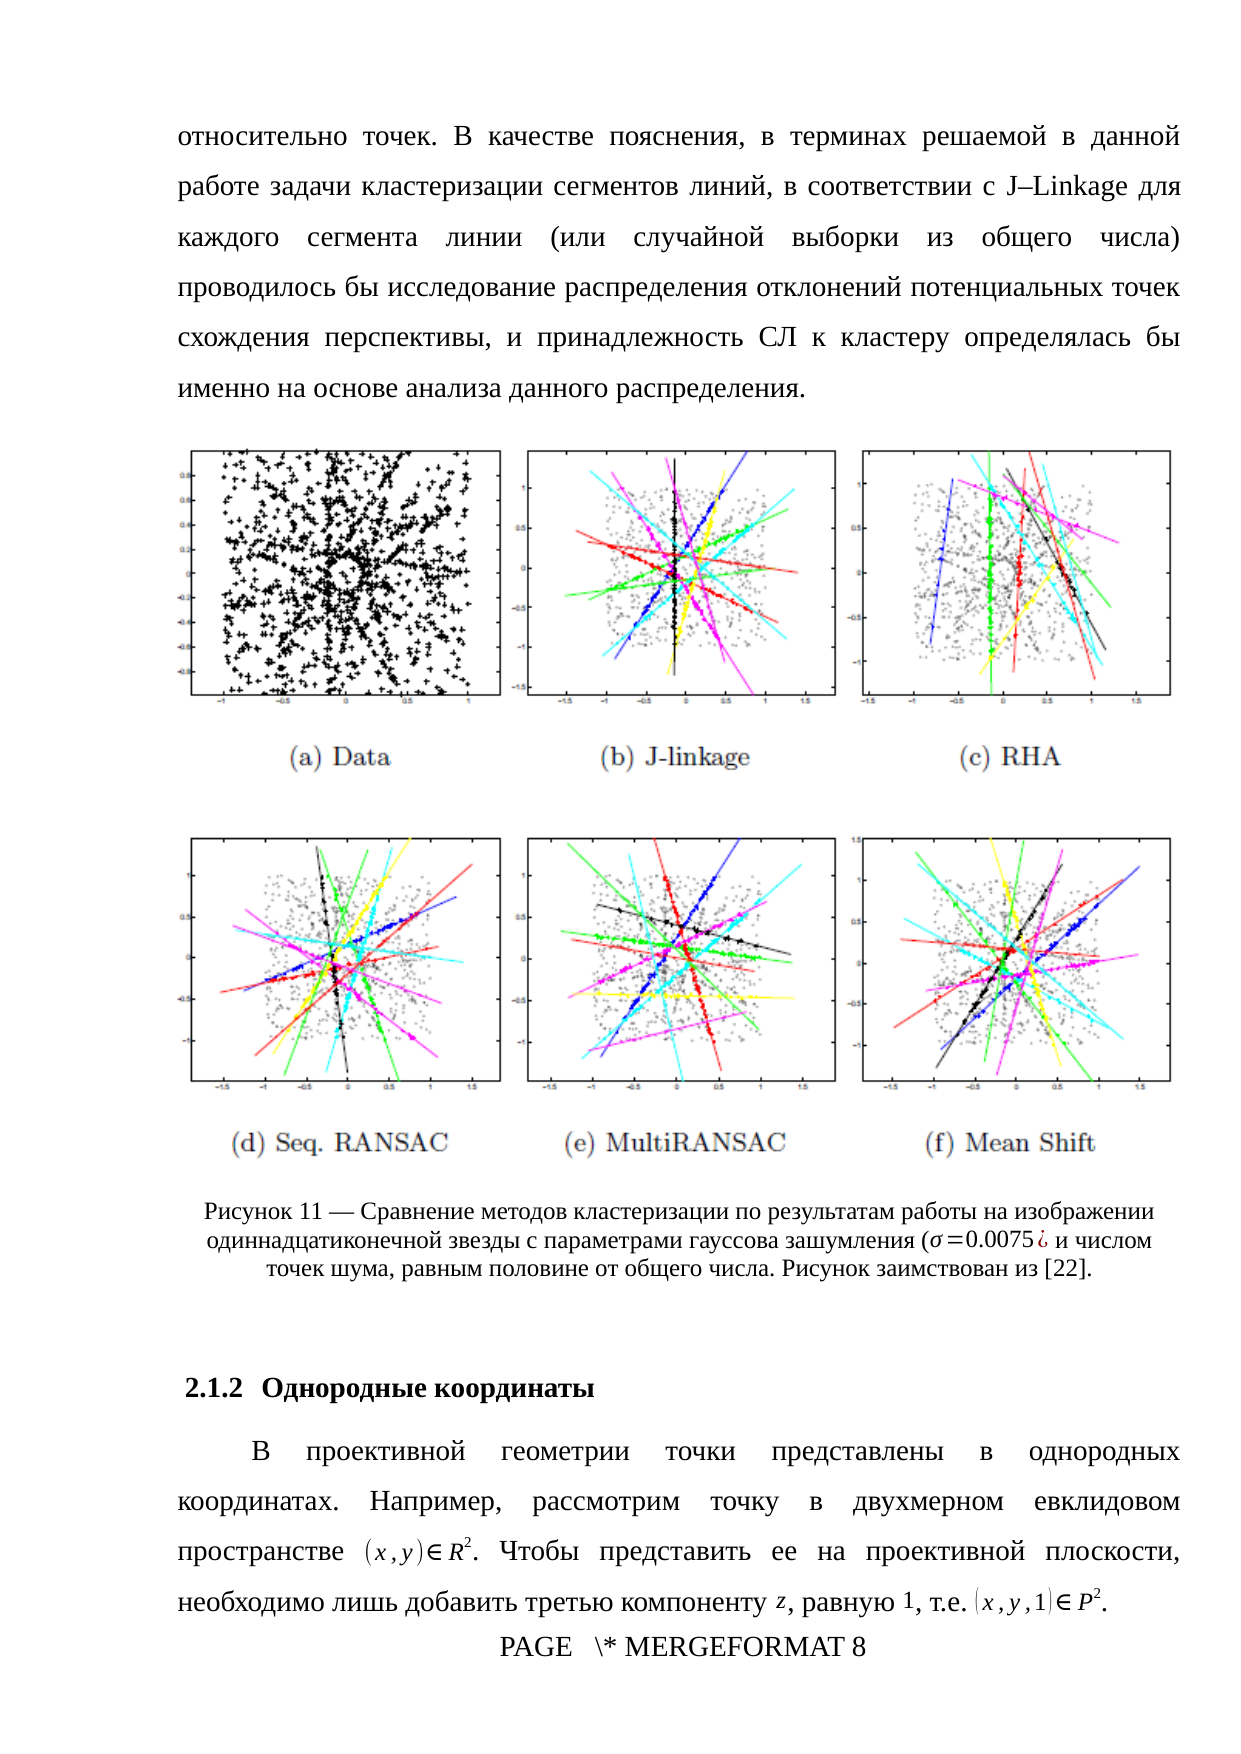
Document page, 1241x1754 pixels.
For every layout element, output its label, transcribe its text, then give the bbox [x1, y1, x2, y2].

text В проективной геометрии точки представлены в однородных координатах. Например, рассмотрим точку в двухмерном евклидовом пространстве . Чтобы представить ее на проективной плоскости, необходимо лишь добавить третью компоненту , равную , т.е. . [177, 1433, 1181, 1617]
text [177, 118, 1181, 403]
subtitle Однородные координаты [177, 1370, 1181, 1403]
picture [177, 432, 1182, 1167]
text Рисунок 11 — Сравнение методов кластеризации по результатам работы на изображении одиннадцатиконечной звезды с параметрами гауссова зашумления ( и числом точек шума, равным половине от общего числа. Рисунок заимствован из [22]. [177, 1196, 1181, 1282]
